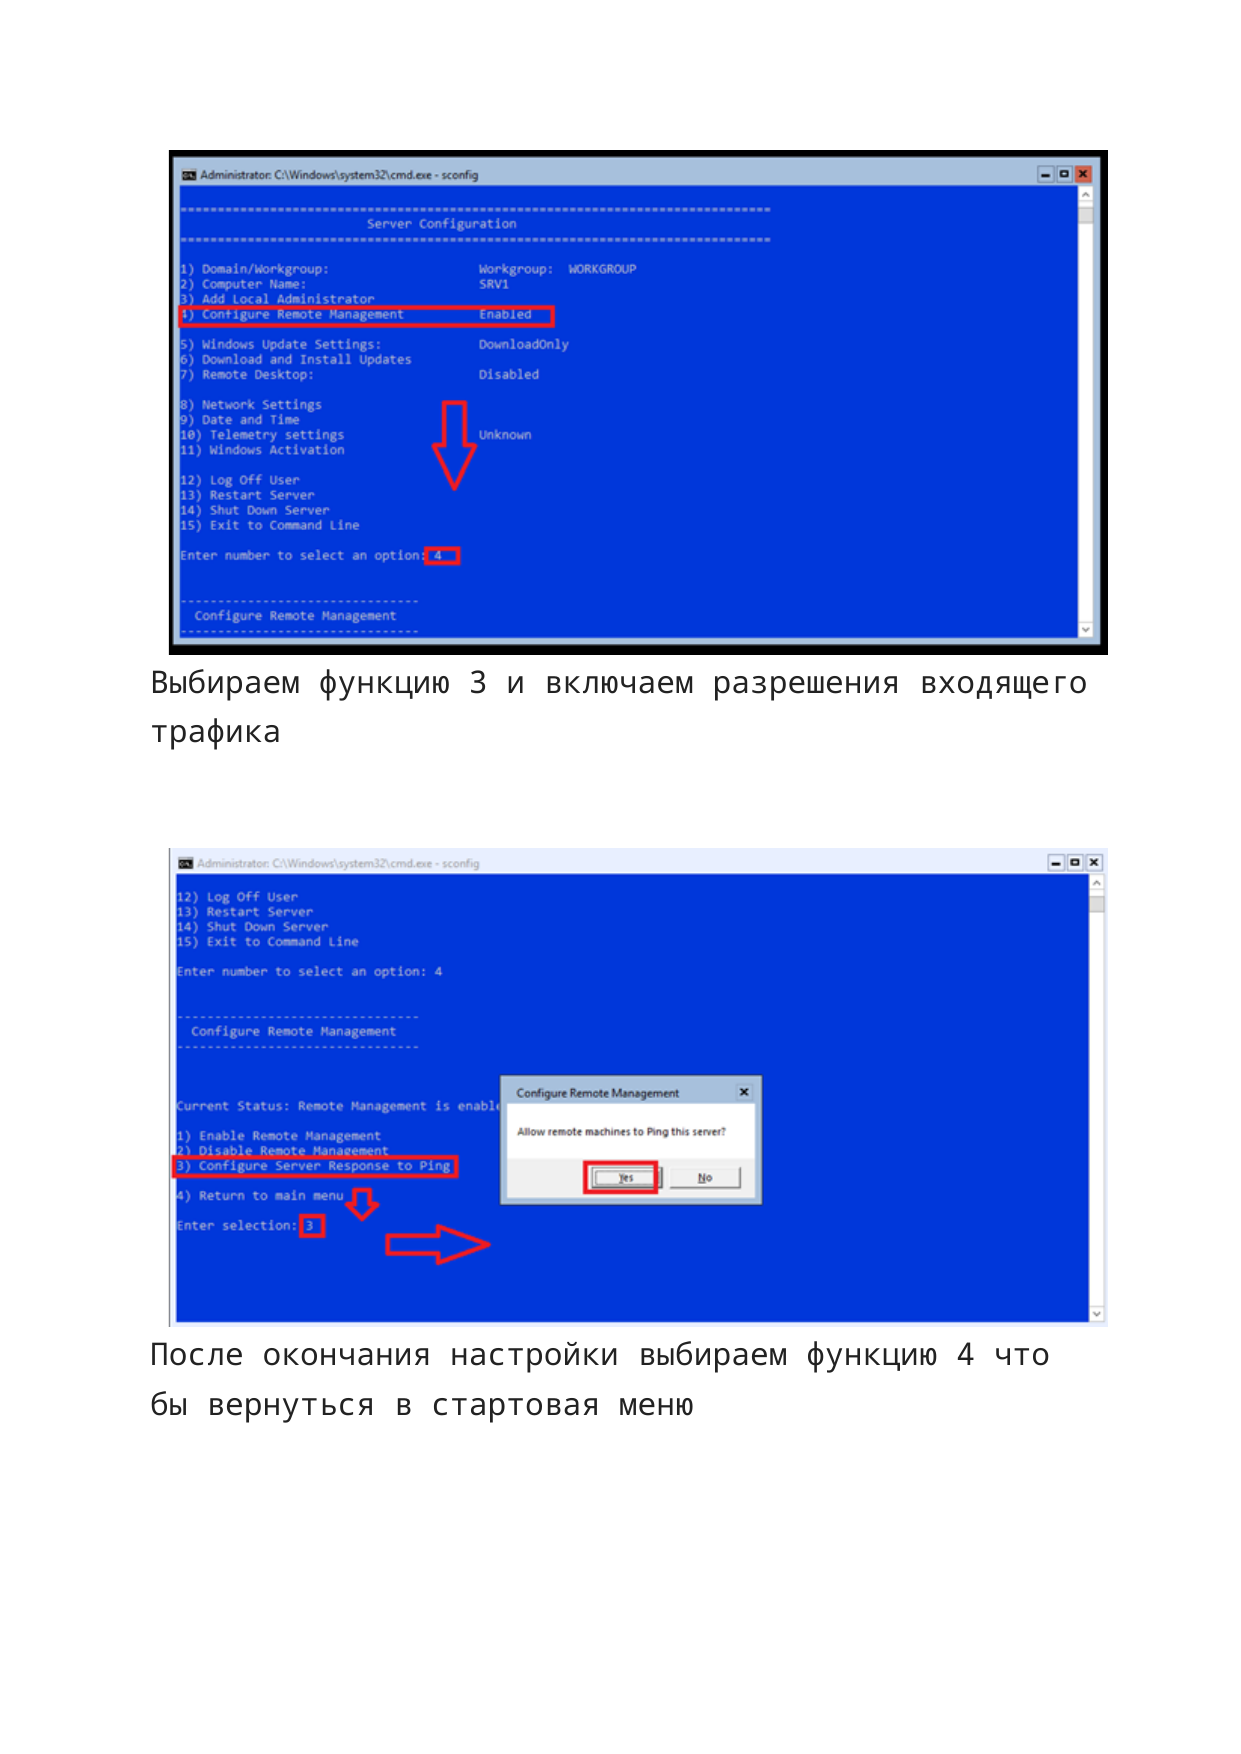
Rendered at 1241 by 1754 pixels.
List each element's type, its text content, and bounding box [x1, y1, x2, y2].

text После окончания настройки выбираем функцию 4 что бы вернуться в стартовая меню [150, 1332, 1090, 1424]
text Выбираем функцию 3 и включаем разрешения входящего трафика [150, 660, 1090, 752]
